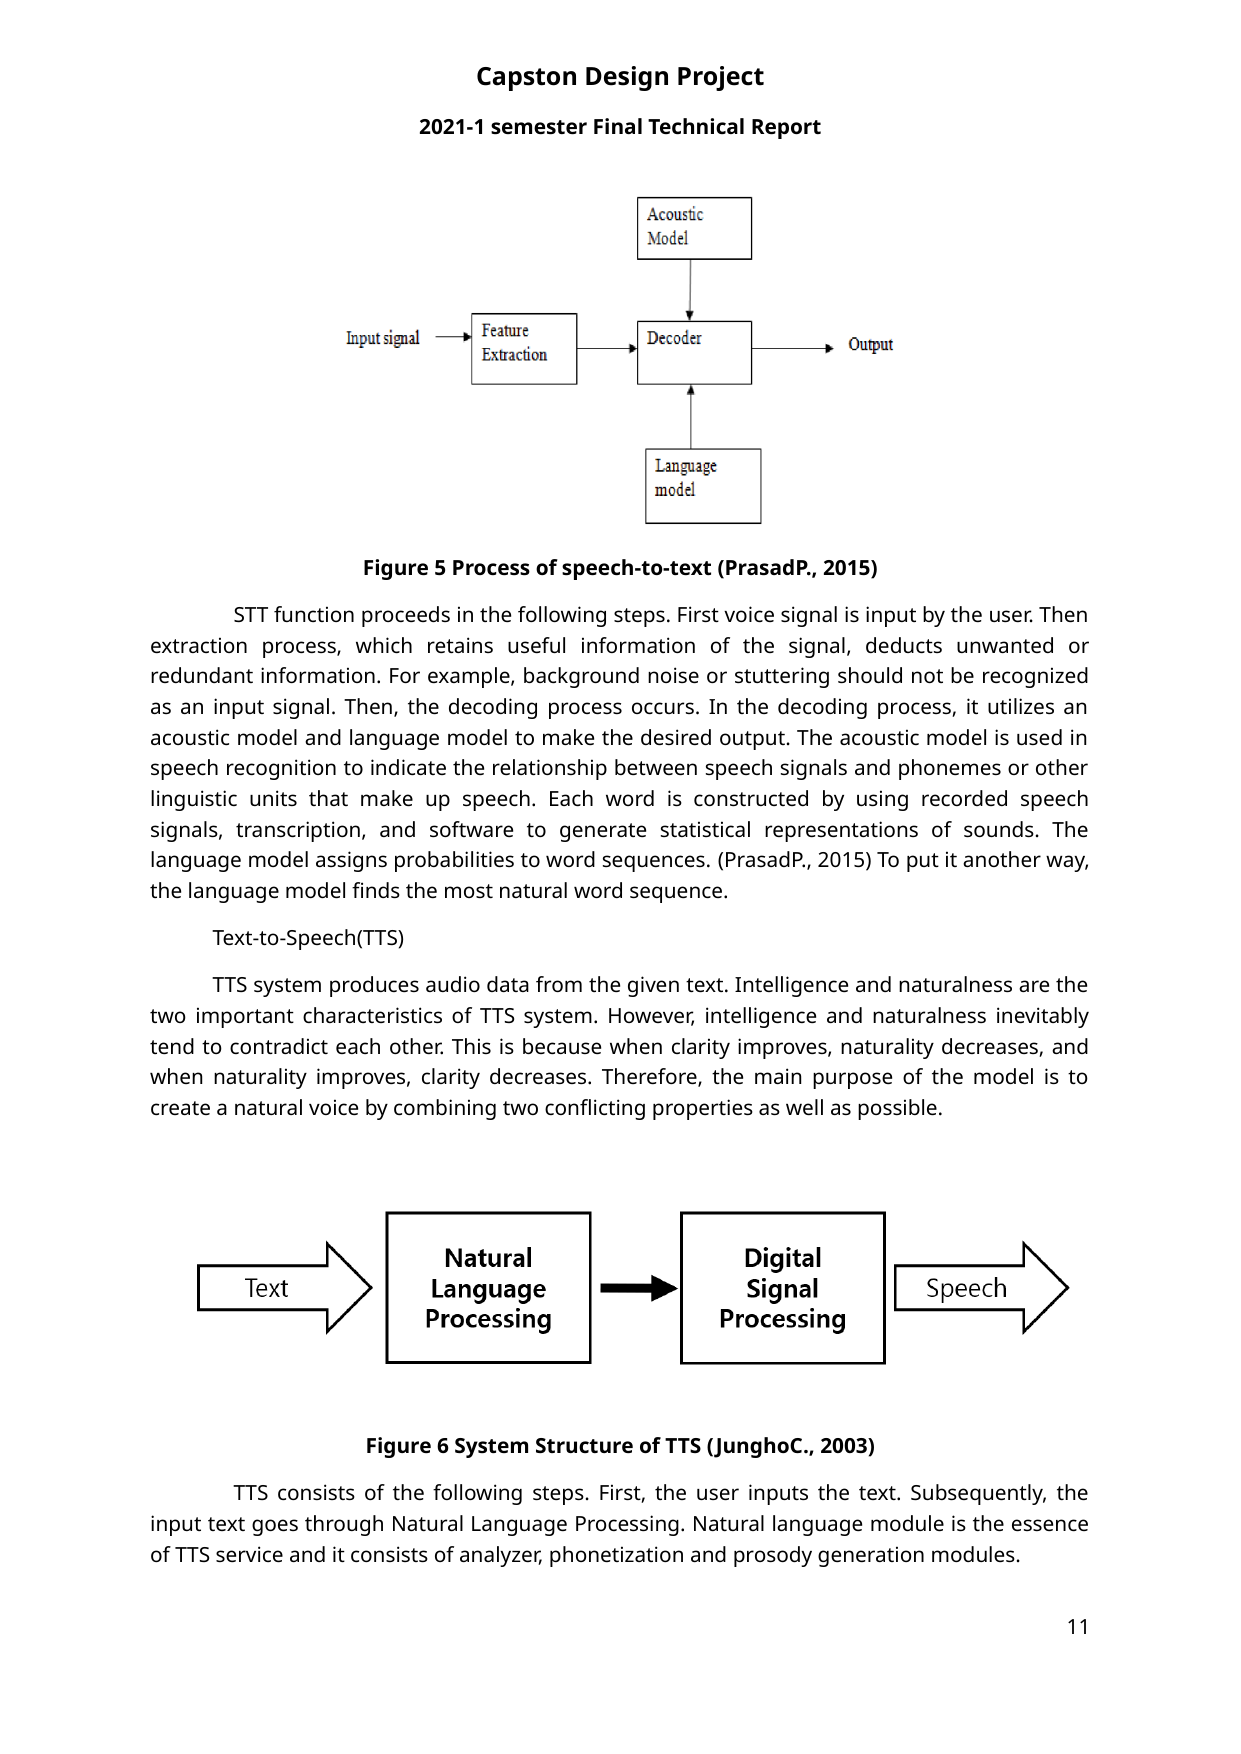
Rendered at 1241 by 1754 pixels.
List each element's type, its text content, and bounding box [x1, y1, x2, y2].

picture [150, 1140, 1091, 1413]
text TTS system produces audio data from the given text. Intelligence and naturalness are the two important characteristics of TTS system. However, intelligence and naturalness inevitably tend to contradict each other. This is because when clarity improves, naturality decreases, and when naturality improves, clarity decreases. Therefore, the main purpose of the model is to create a natural voice by combining two conflicting properties as well as possible. [150, 971, 1090, 1122]
text STT function proceeds in the following steps. First voice signal is input by the user. Then extraction process, which retains useful information of the signal, deducts unwanted or redundant information. For example, background noise or stuttering should not be recognized as an input signal. Then, the decoding process occurs. In the decoding process, it utilizes an acoustic model and language model to make the desired output. The acoustic model is used in speech recognition to indicate the relationship between speech signals and phonemes or other linguistic units that make up speech. Each word is constructed by using recorded speech signals, transcription, and software to generate statistical representations of sounds. The language model assigns probabilities to word sequences. To put it another way, the language model finds the most natural word sequence. [150, 600, 1090, 904]
subtitle Text-to-Speech(TTS) [212, 923, 1090, 952]
text TTS consists of the following steps. First, the user inputs the text. Subsequently, the input text goes through Natural Language Processing. Natural language module is the essence of TTS service and it consists of analyzer, phonetization and prosody generation modules. [150, 1478, 1090, 1568]
text Figure Process of speech-to-text [150, 553, 1090, 582]
text Figure System Structure of TTS [150, 1431, 1090, 1459]
